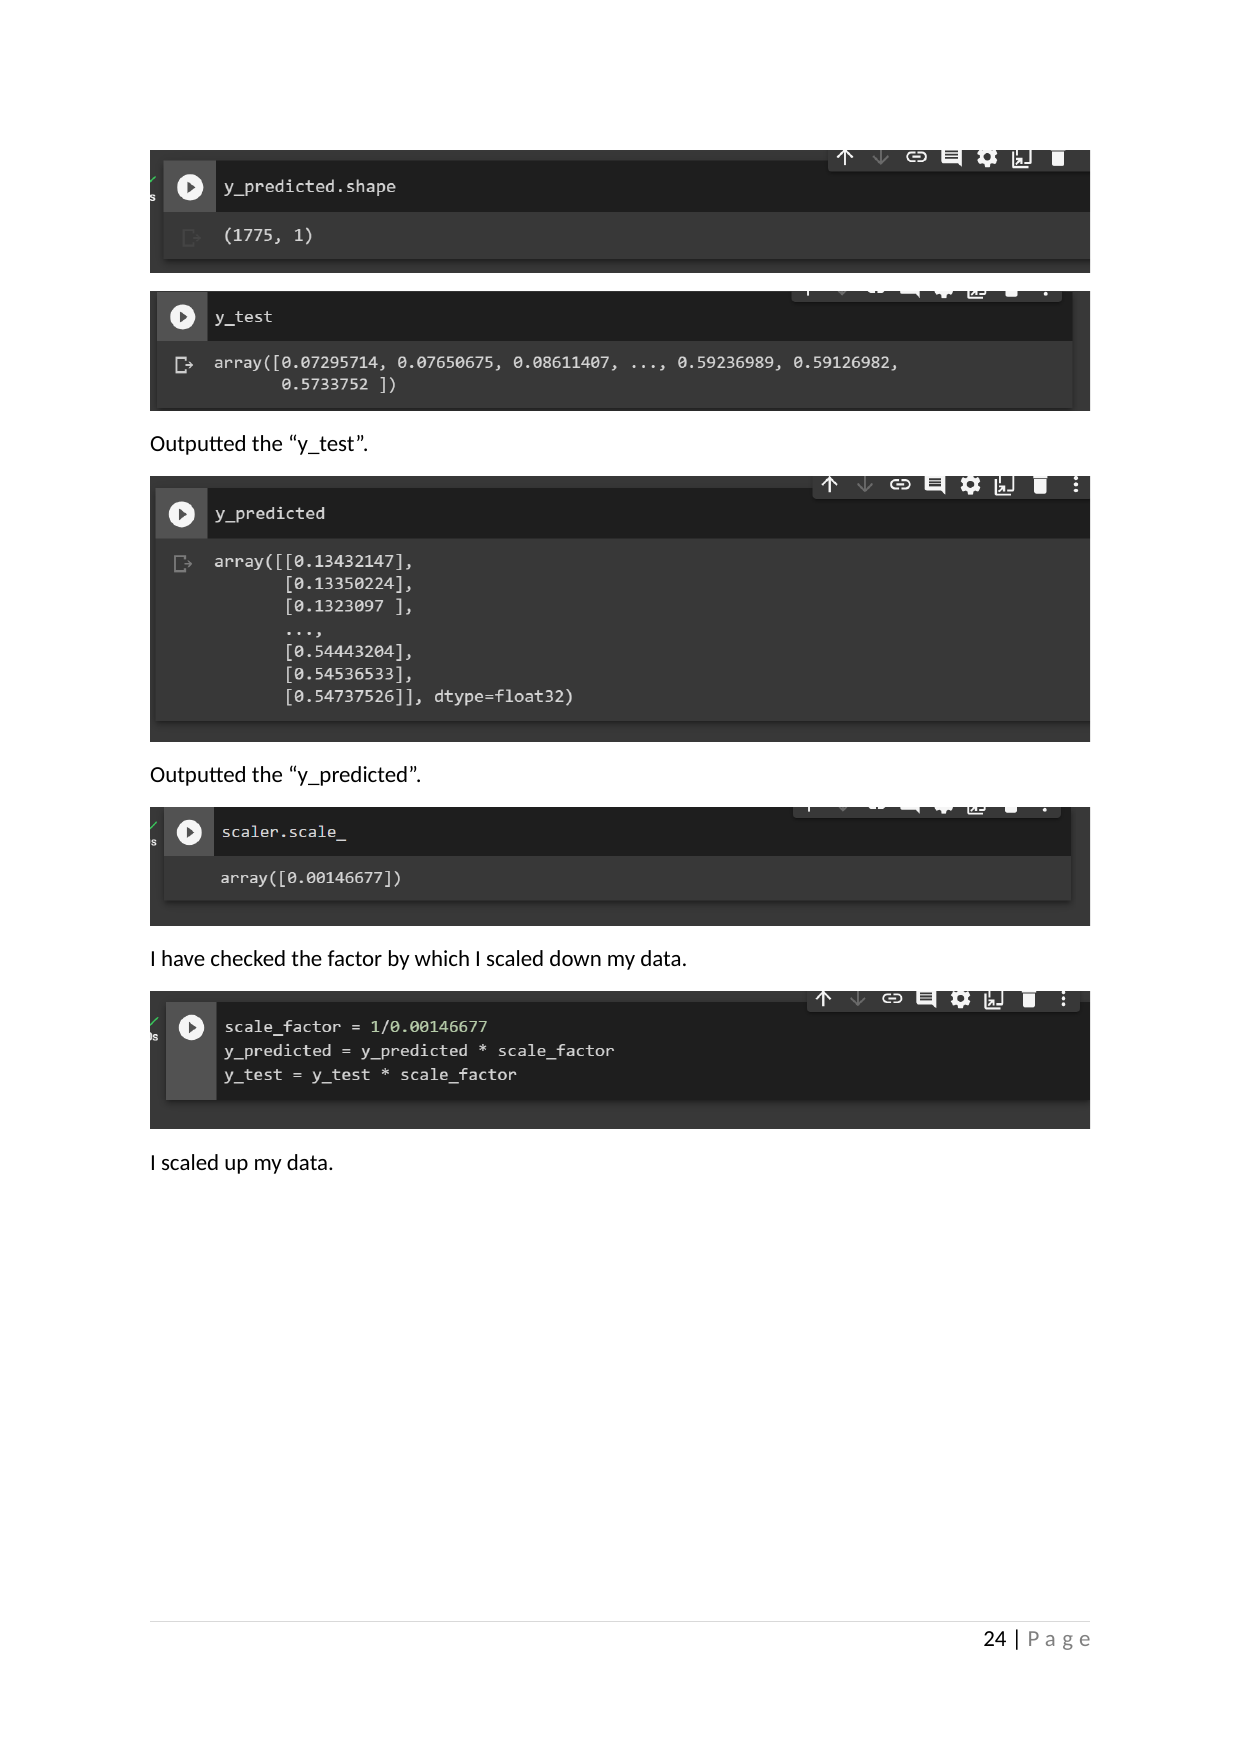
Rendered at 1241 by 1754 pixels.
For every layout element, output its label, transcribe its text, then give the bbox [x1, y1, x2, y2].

text I scaled up my data. [150, 1148, 1090, 1176]
picture [150, 150, 1091, 273]
text Outputted the “y_test”. [150, 429, 1090, 457]
picture [150, 291, 1091, 411]
text Outputted the “y_predicted”. [150, 761, 1090, 788]
text I have checked the factor by which I scaled down my data. [150, 944, 1090, 972]
picture [150, 991, 1091, 1129]
picture [150, 807, 1091, 926]
picture [150, 476, 1091, 742]
